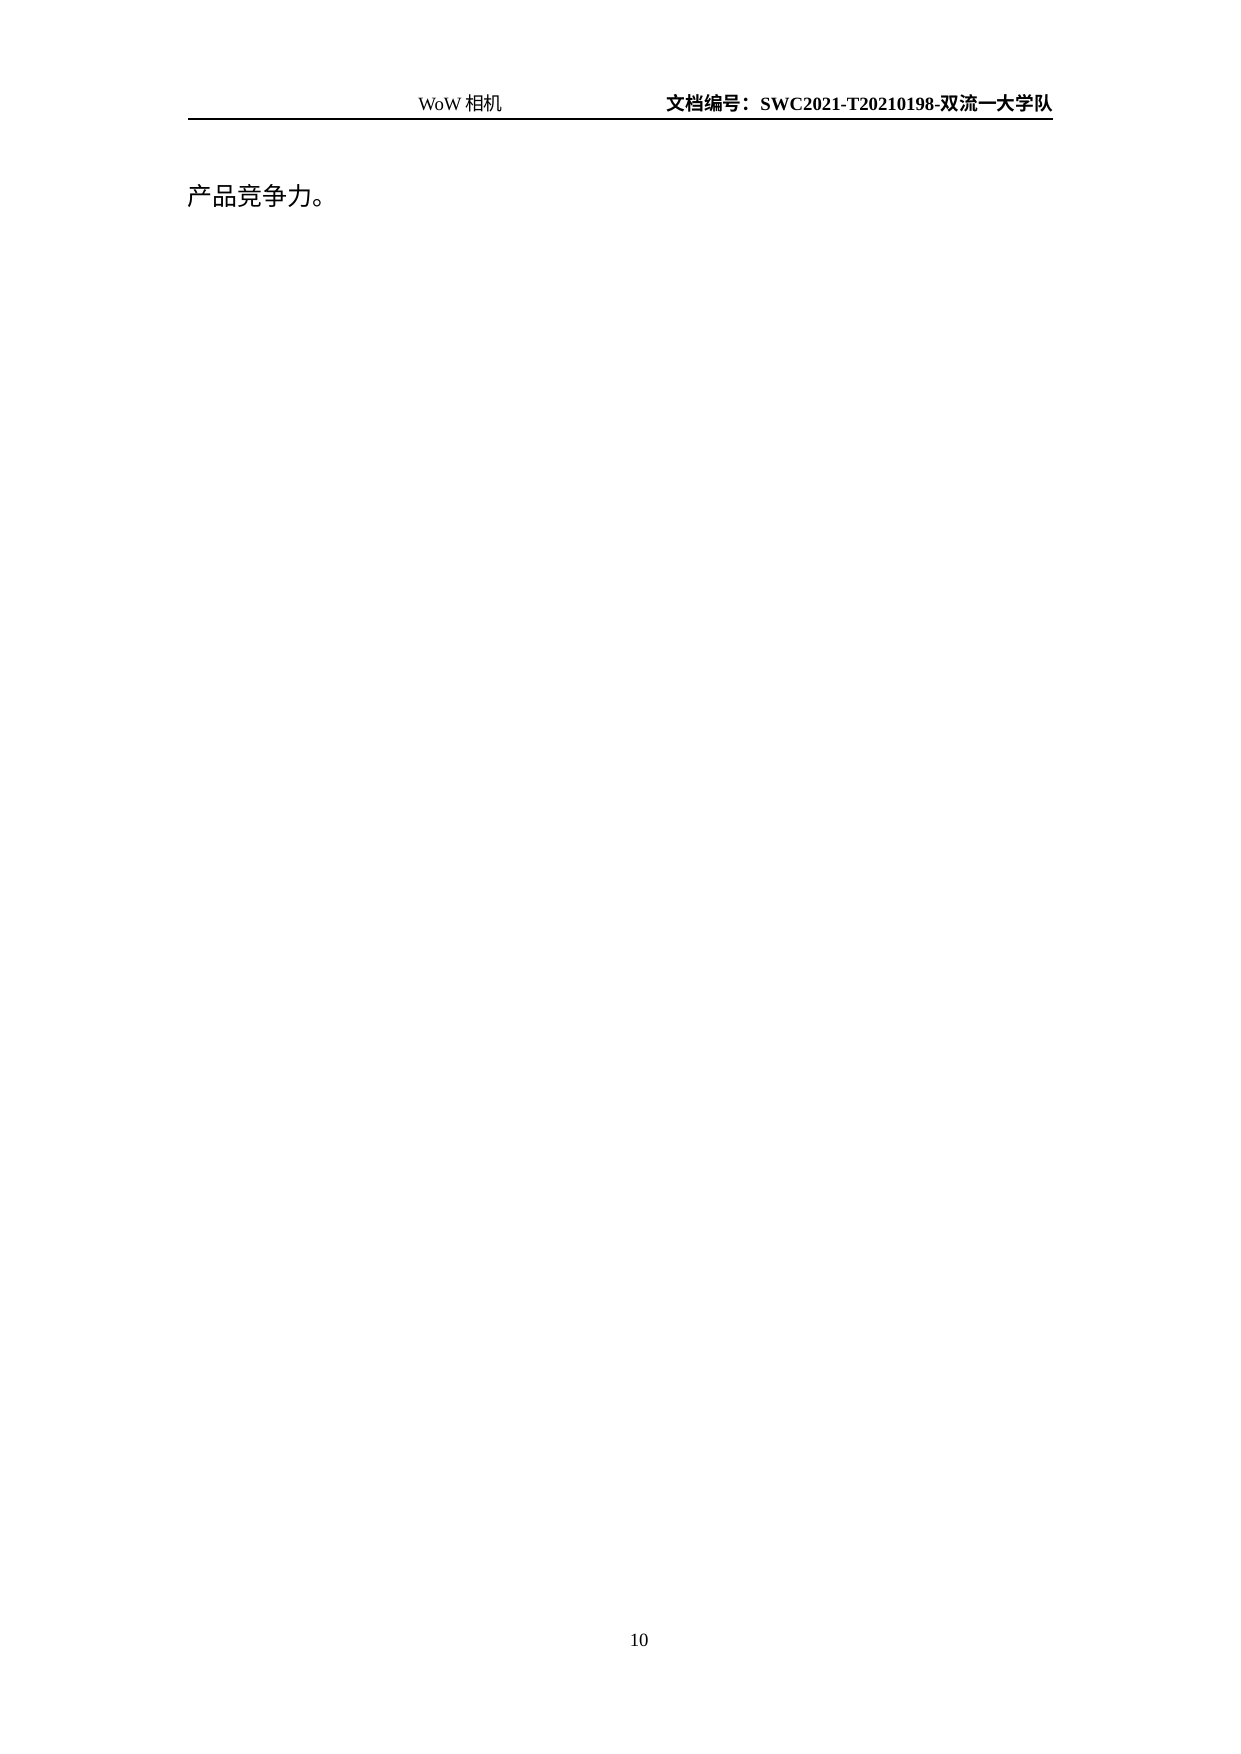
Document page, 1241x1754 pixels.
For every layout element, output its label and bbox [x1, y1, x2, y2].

text [187, 162, 1053, 227]
